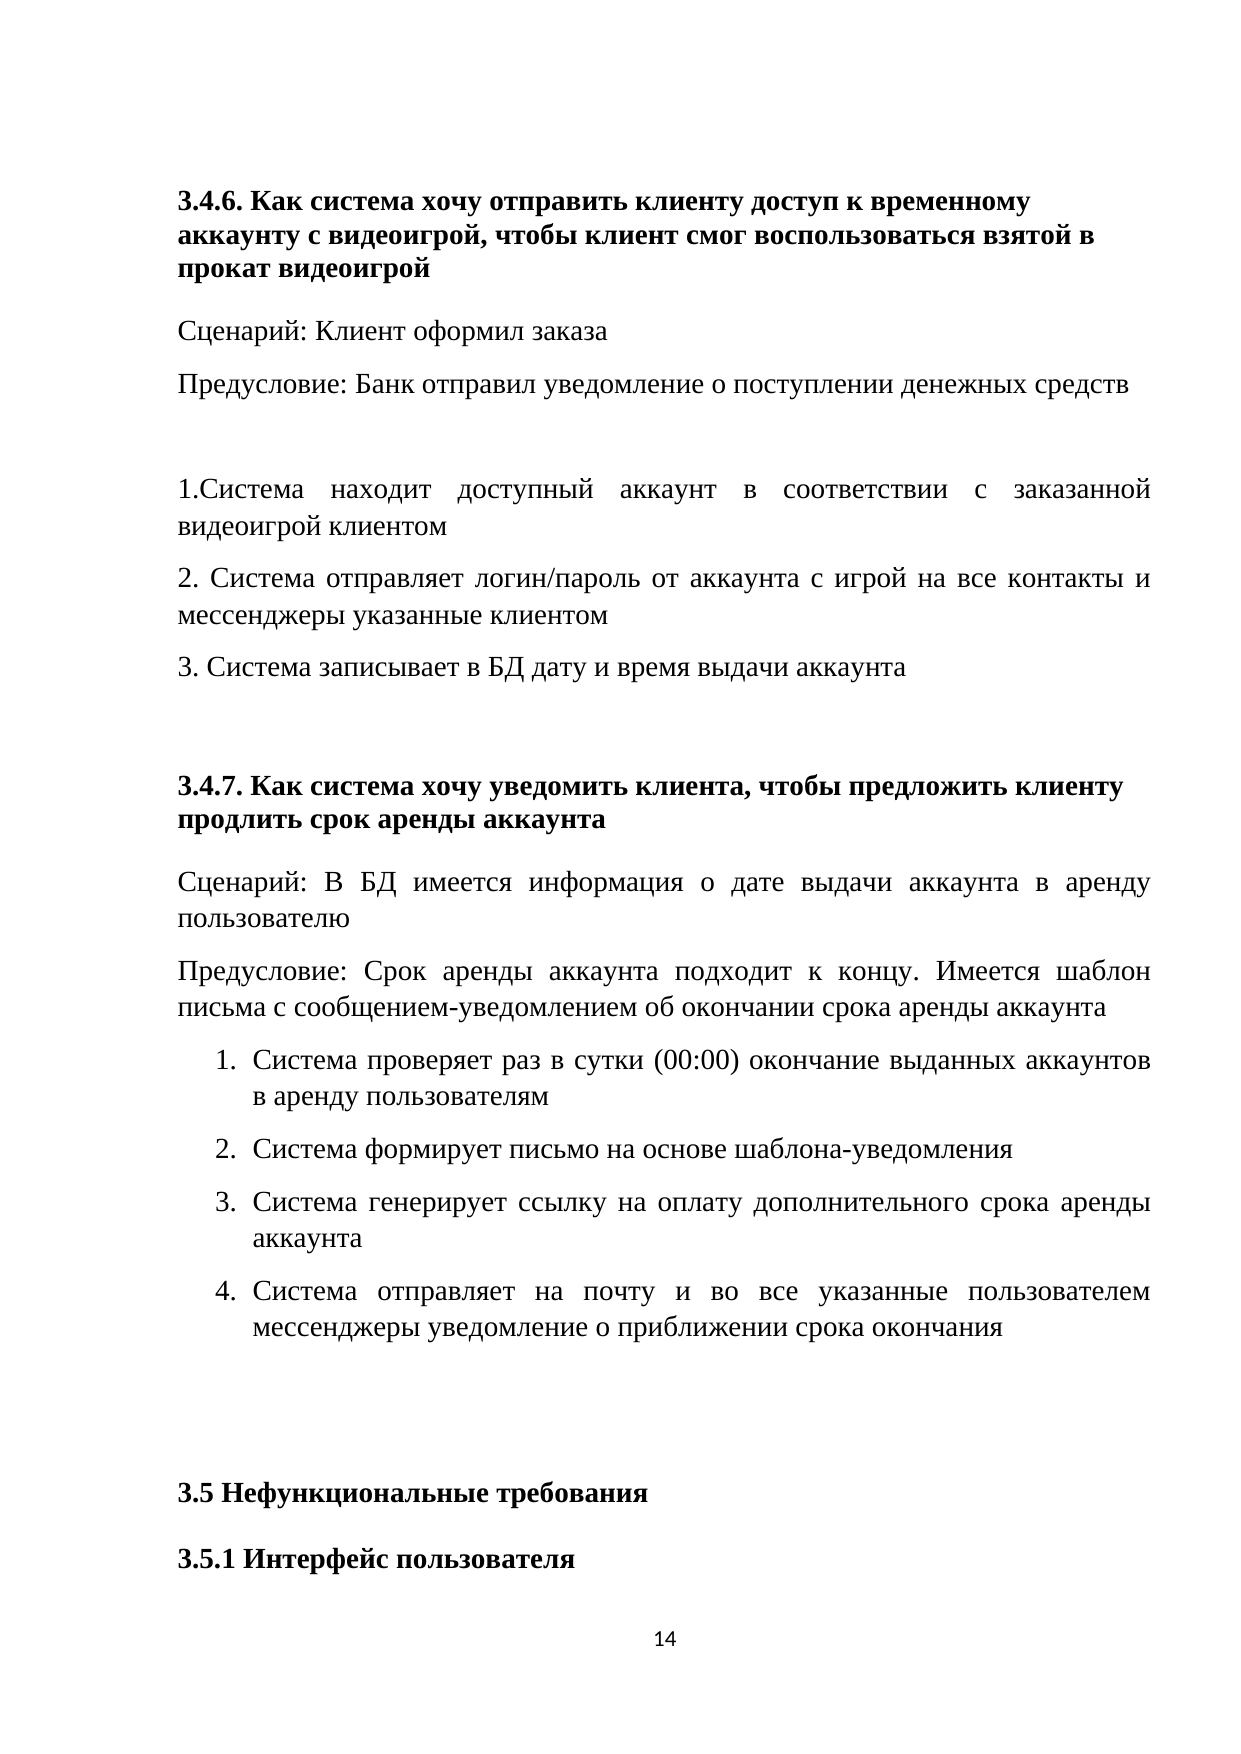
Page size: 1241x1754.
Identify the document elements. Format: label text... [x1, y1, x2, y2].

text Сценарий: В БД имеется информация о дате выдачи аккаунта в аренду пользователю [177, 864, 1152, 934]
list Система формирует письмо на основе шаблона-уведомления [215, 1131, 1152, 1164]
text 3. Система записывает в БД дату и время выдачи аккаунта [177, 649, 1152, 683]
text Сценарий: Клиент оформил заказа [177, 313, 1152, 347]
list Система генерирует ссылку на оплату дополнительного срока аренды аккаунта [215, 1184, 1152, 1253]
subtitle 3.5.1 Интерфейс пользователя [177, 1541, 1152, 1574]
subtitle 3.5 Нефункциональные требования [177, 1476, 1152, 1509]
text 1.Система находит доступный аккаунт в соответствии с заказанной видеоигрой клиентом [177, 472, 1152, 541]
text Предусловие: Срок аренды аккаунта подходит к концу. Имеется шаблон письма с сообщением-уведомлением об окончании срока аренды аккаунта [177, 953, 1152, 1023]
text 2. Система отправляет логин/пароль от аккаунта с игрой на все контакты и мессенджеры указанные клиентом [177, 561, 1152, 630]
subtitle 3.4.6. Как система хочу отправить клиенту доступ к временному аккаунту с видеоигрой, чтобы клиент смог воспользоваться взятой в прокат видеоигрой [177, 183, 1152, 284]
list Система проверяет раз в сутки (00:00) окончание выданных аккаунтов в аренду пользователям [215, 1042, 1152, 1112]
text Предусловие: Банк отправил уведомление о поступлении денежных средств [177, 366, 1152, 399]
subtitle 3.4.7. Как система хочу уведомить клиента, чтобы предложить клиенту продлить срок аренды аккаунта [177, 768, 1152, 835]
list Система отправляет на почту и во все указанные пользователем мессенджеры уведомление о приближении срока окончания [215, 1273, 1152, 1342]
